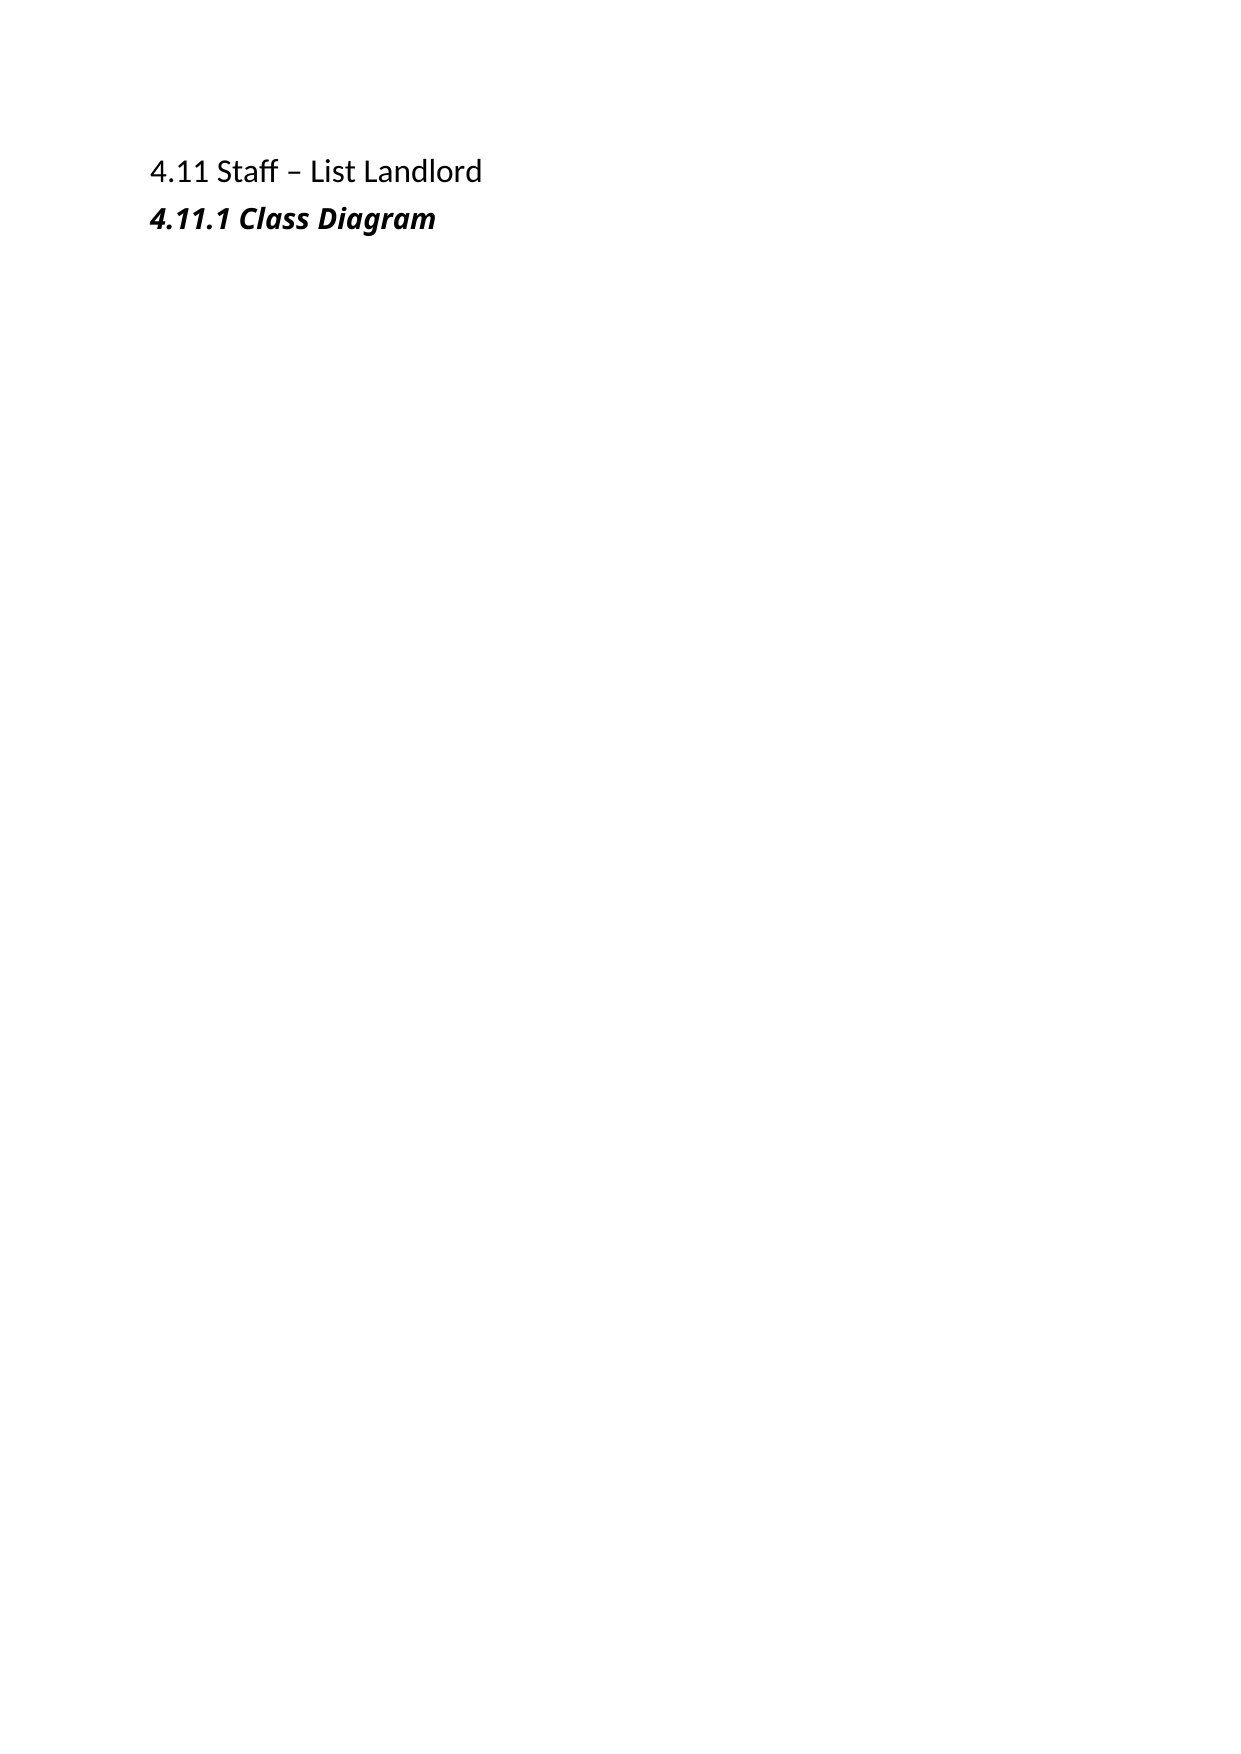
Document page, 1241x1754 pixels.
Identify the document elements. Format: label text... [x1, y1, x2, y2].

subtitle 4.11.1 Class Diagram [150, 198, 1093, 238]
subtitle 4.11 Staff – List Landlord [150, 150, 1093, 191]
